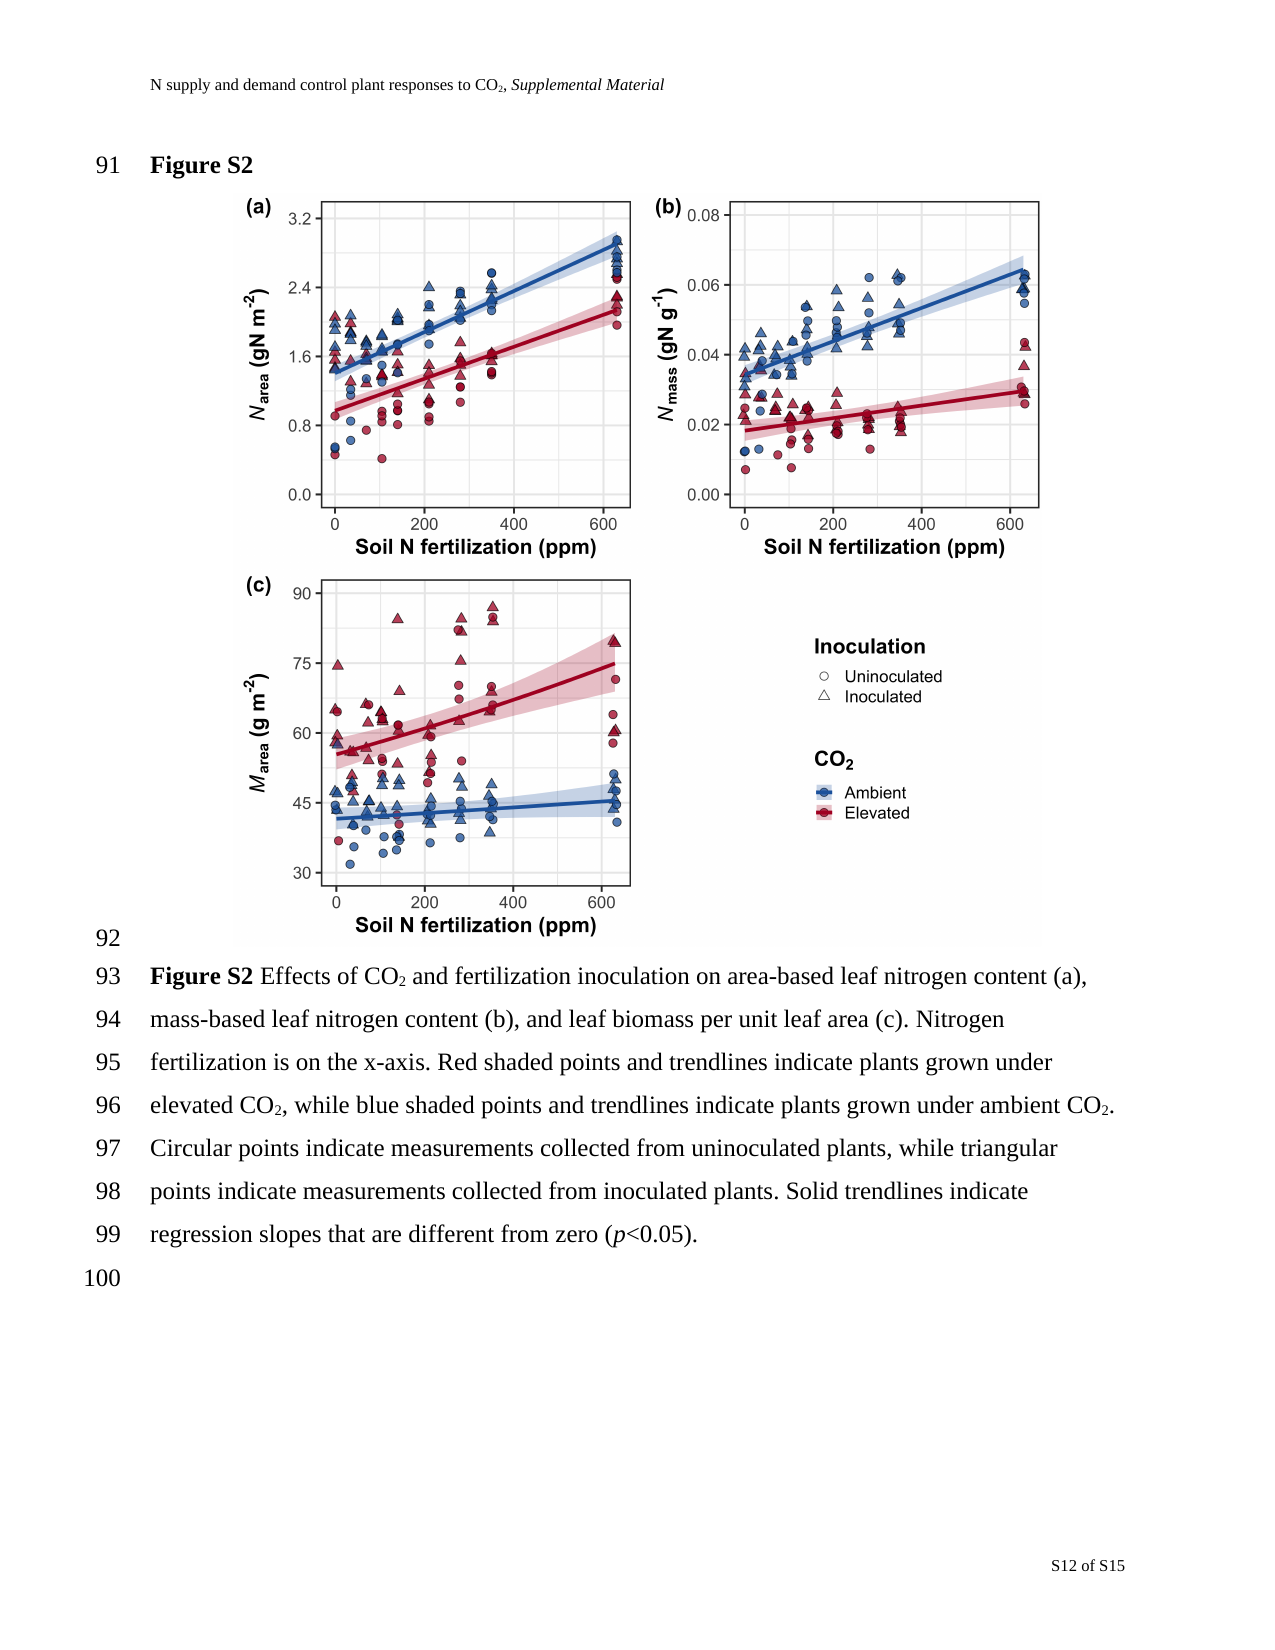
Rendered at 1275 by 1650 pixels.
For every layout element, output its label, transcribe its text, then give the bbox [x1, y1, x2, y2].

picture [233, 193, 1042, 947]
text Figure S2 [150, 150, 1125, 179]
text Figure S2 Effects of CO2 and fertilization inoculation on area-based leaf nitrogen content (a), mass-based leaf nitrogen content (b), and leaf biomass per unit leaf area (c). Nitrogen fertilization is on the x-axis. Red shaded points and trendlines indicate plants grown under elevated CO2, while blue shaded points and trendlines indicate plants grown under ambient CO2. Circular points indicate measurements collected from uninoculated plants, while triangular points indicate measurements collected from inoculated plants. Solid trendlines indicate regression slopes that are different from zero (p<0.05). [150, 961, 1125, 1248]
